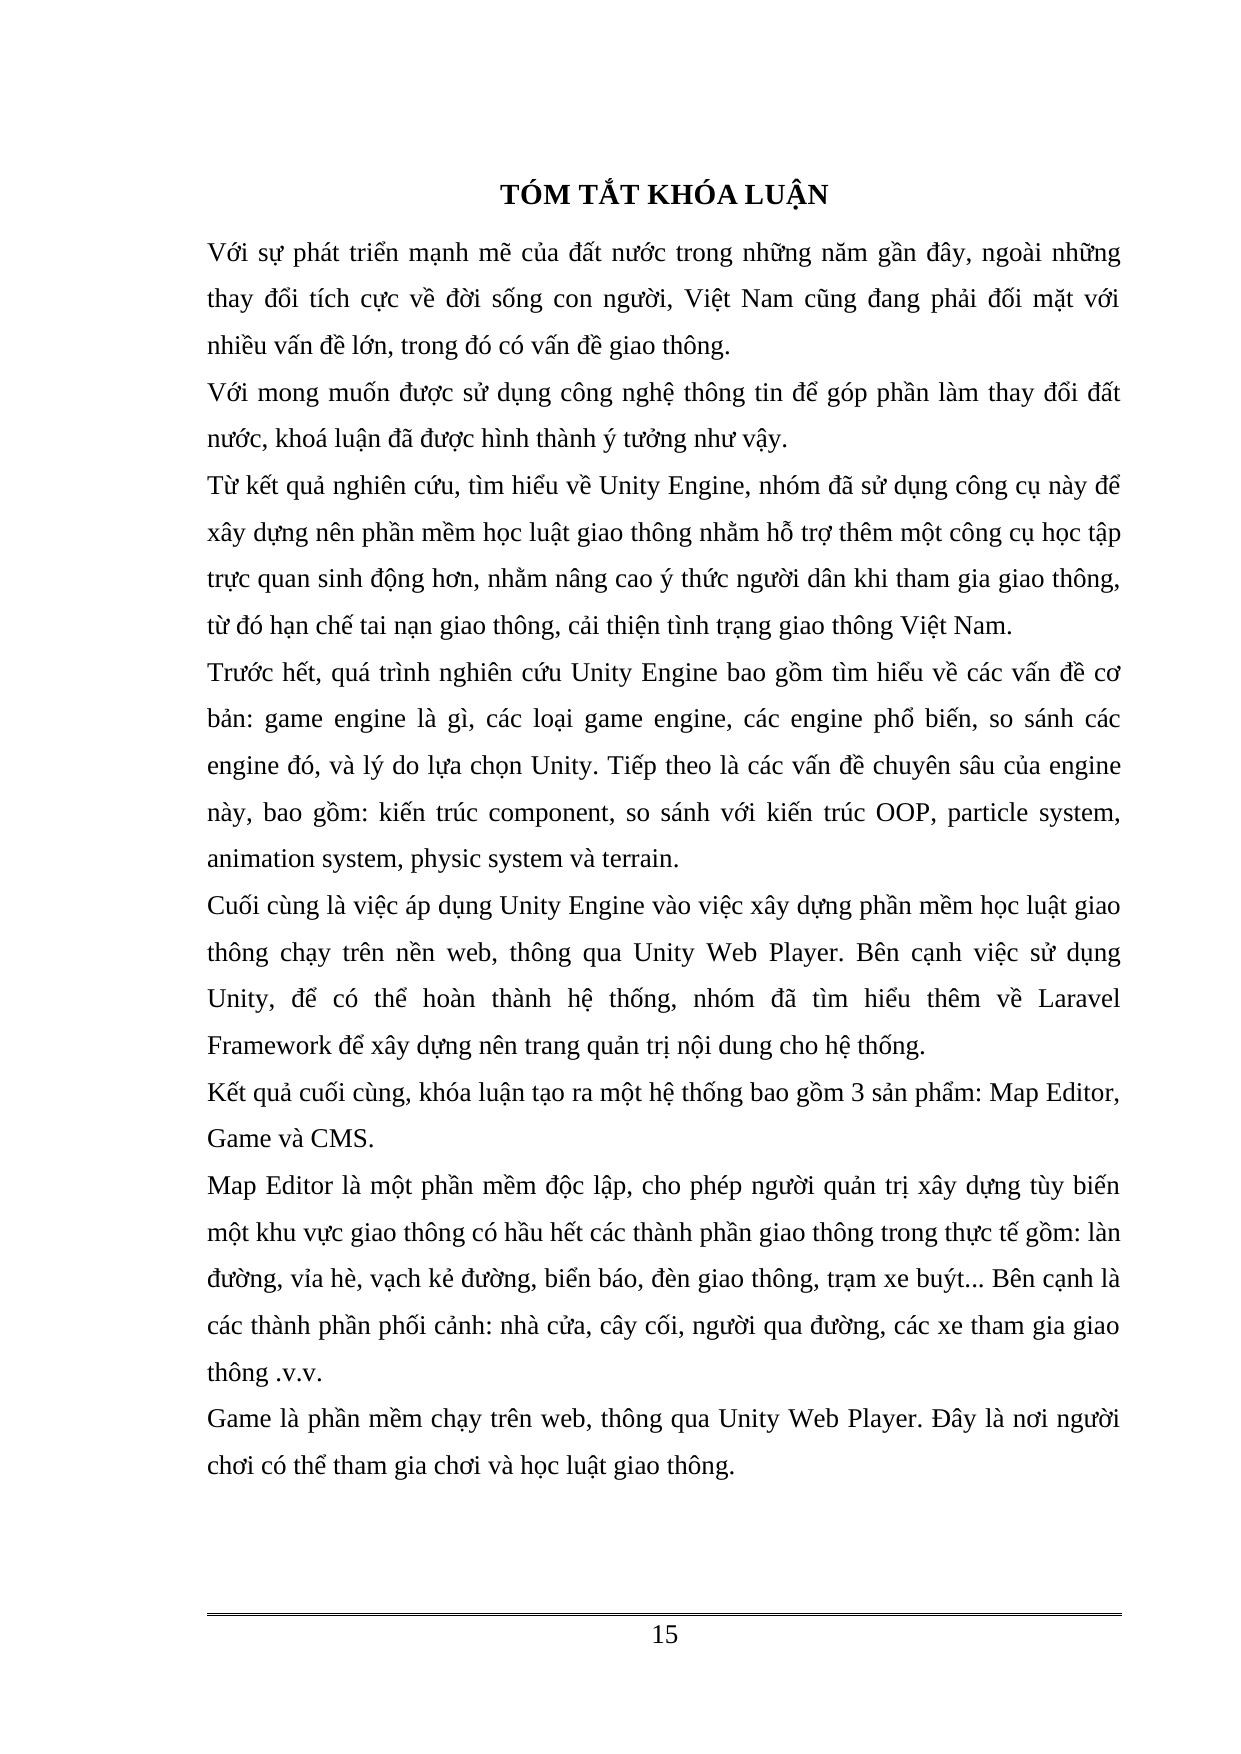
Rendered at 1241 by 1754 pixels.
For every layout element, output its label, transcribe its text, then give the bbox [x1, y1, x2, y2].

text Với sự phát triển mạnh mẽ của đất nước trong những năm gần đây, ngoài những thay đổi tích cực về đời sống con người, Việt Nam cũng đang phải đối mặt với nhiều vấn đề lớn, trong đó có vấn đề giao thông. [207, 236, 1122, 360]
text Kết quả cuối cùng, khóa luận tạo ra một hệ thống bao gồm 3 sản phẩm: Map Editor, Game và CMS. [207, 1076, 1122, 1153]
text Với mong muốn được sử dụng công nghệ thông tin để góp phần làm thay đổi đất nước, khoá luận đã được hình thành ý tưởng như vậy. [207, 376, 1122, 453]
text Map Editor là một phần mềm độc lập, cho phép người quản trị xây dựng tùy biến một khu vực giao thông có hầu hết các thành phần giao thông trong thực tế gồm: làn đường, vỉa hè, vạch kẻ đường, biển báo, đèn giao thông, trạm xe buýt... Bên cạnh là các thành phần phối cảnh: nhà cửa, cây cối, người qua đường, các xe tham gia giao thông .v.v. [207, 1169, 1122, 1387]
text Game là phần mềm chạy trên web, thông qua Unity Web Player. Đây là nơi người chơi có thể tham gia chơi và học luật giao thông. [207, 1402, 1122, 1480]
text Từ kết quả nghiên cứu, tìm hiểu về Unity Engine, nhóm đã sử dụng công cụ này để xây dựng nên phần mềm học luật giao thông nhằm hỗ trợ thêm một công cụ học tập trực quan sinh động hơn, nhằm nâng cao ý thức người dân khi tham gia giao thông, từ đó hạn chế tai nạn giao thông, cải thiện tình trạng giao thông Việt Nam. [207, 469, 1122, 640]
title TÓM TẮT KHÓA LUẬN [207, 177, 1122, 211]
text Trước hết, quá trình nghiên cứu Unity Engine bao gồm tìm hiểu về các vấn đề cơ bản: game engine là gì, các loại game engine, các engine phổ biến, so sánh các engine đó, và lý do lựa chọn Unity. Tiếp theo là các vấn đề chuyên sâu của engine này, bao gồm: kiến trúc component, so sánh với kiến trúc OOP, particle system, animation system, physic system và terrain. [207, 656, 1122, 873]
text Cuối cùng là việc áp dụng Unity Engine vào việc xây dựng phần mềm học luật giao thông chạy trên nền web, thông qua Unity Web Player. Bên cạnh việc sử dụng Unity, để có thể hoàn thành hệ thống, nhóm đã tìm hiểu thêm về Laravel Framework để xây dựng nên trang quản trị nội dung cho hệ thống. [207, 889, 1122, 1060]
